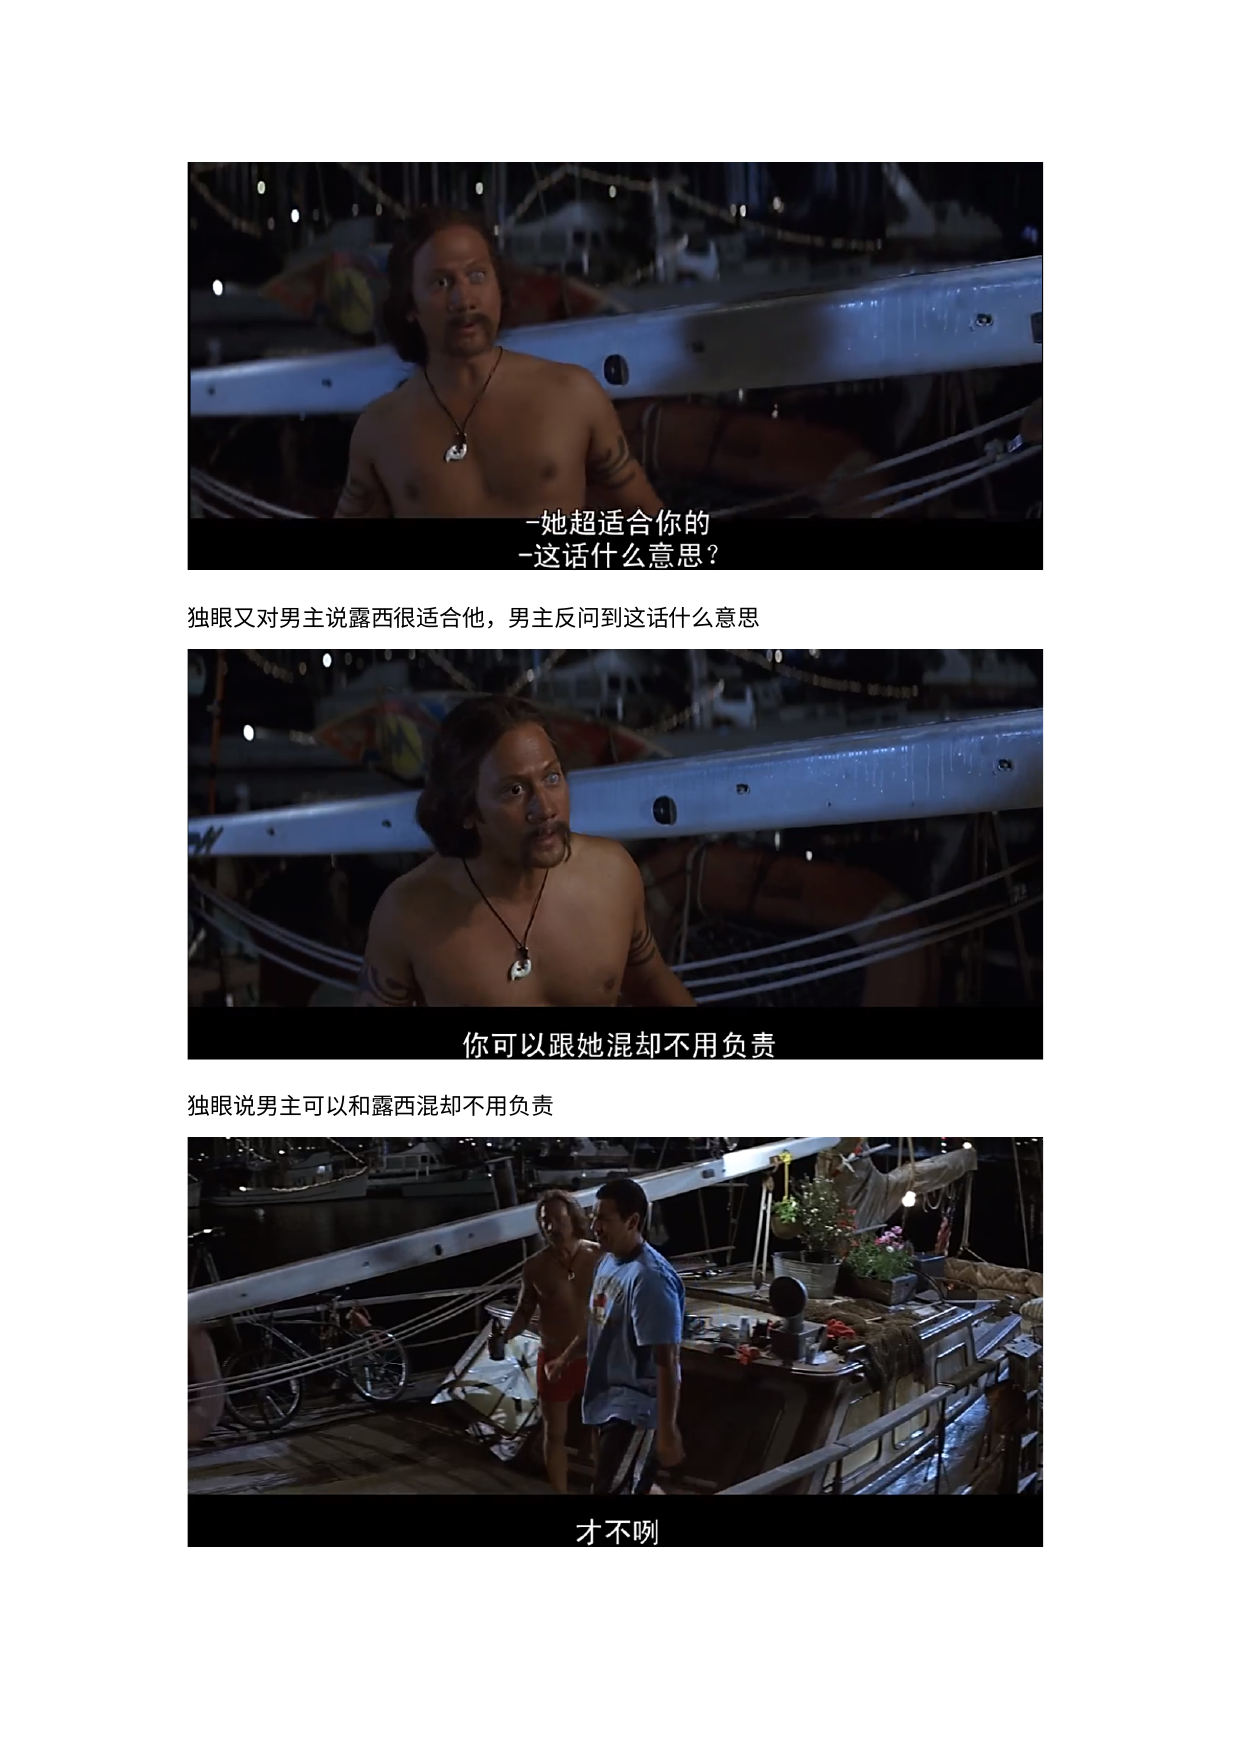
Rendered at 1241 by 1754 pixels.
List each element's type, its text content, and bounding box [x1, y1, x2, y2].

text 独眼说男主可以和露西混却不用负责 [187, 1072, 1053, 1137]
picture [187, 1137, 1044, 1547]
picture [187, 649, 1044, 1060]
picture [187, 162, 1044, 570]
text 独眼又对男主说露西很适合他，男主反问到这话什么意思 [187, 584, 1053, 649]
